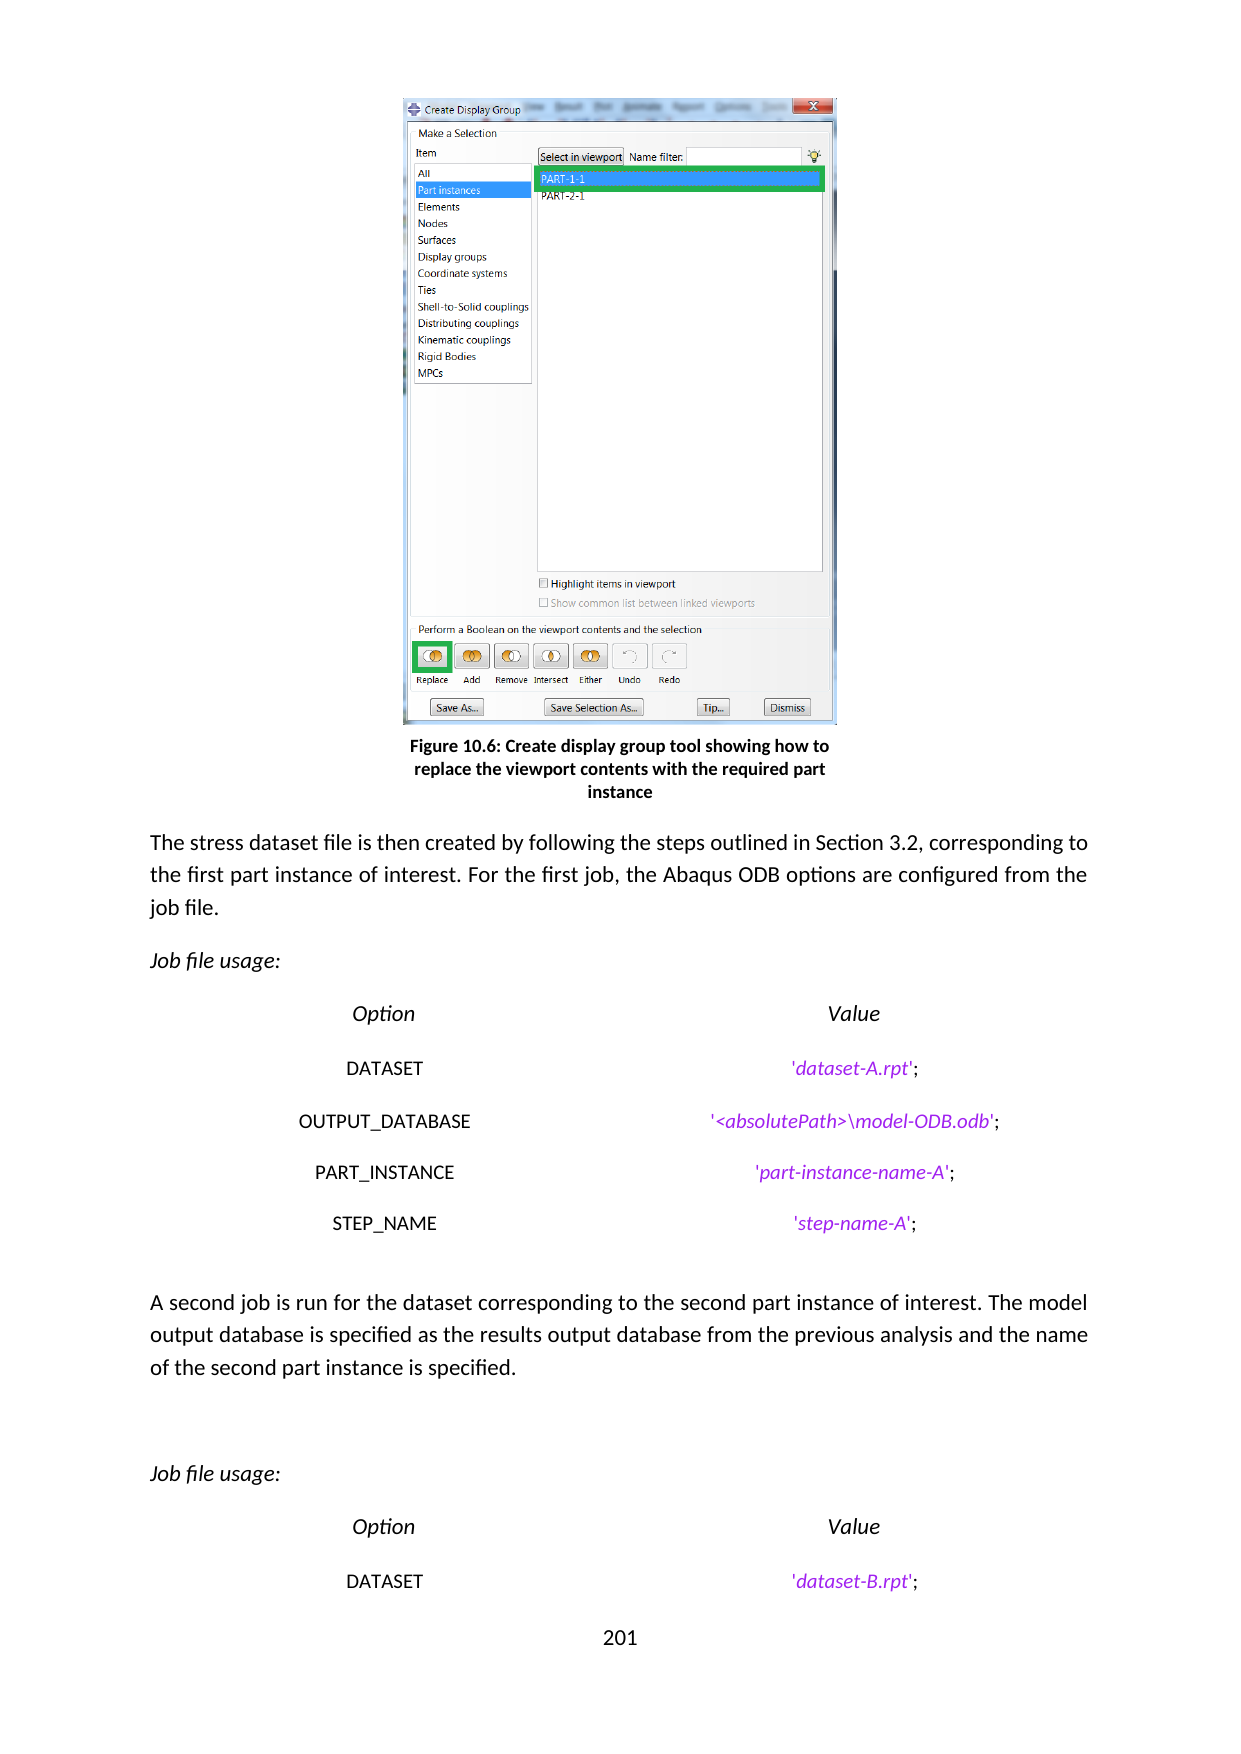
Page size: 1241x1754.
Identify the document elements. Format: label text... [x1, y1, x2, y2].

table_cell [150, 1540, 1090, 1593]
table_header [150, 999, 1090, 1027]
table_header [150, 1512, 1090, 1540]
text Job file usage: [150, 946, 1090, 974]
picture [403, 98, 837, 725]
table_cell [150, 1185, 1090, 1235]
text A second job is run for the dataset corresponding to the second part instance of interest. The model output database is specified as the results output database from the previous analysis and the name of the second part instance is specified. [150, 1288, 1090, 1381]
text Job file usage: [150, 1459, 1090, 1487]
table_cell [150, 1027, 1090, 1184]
